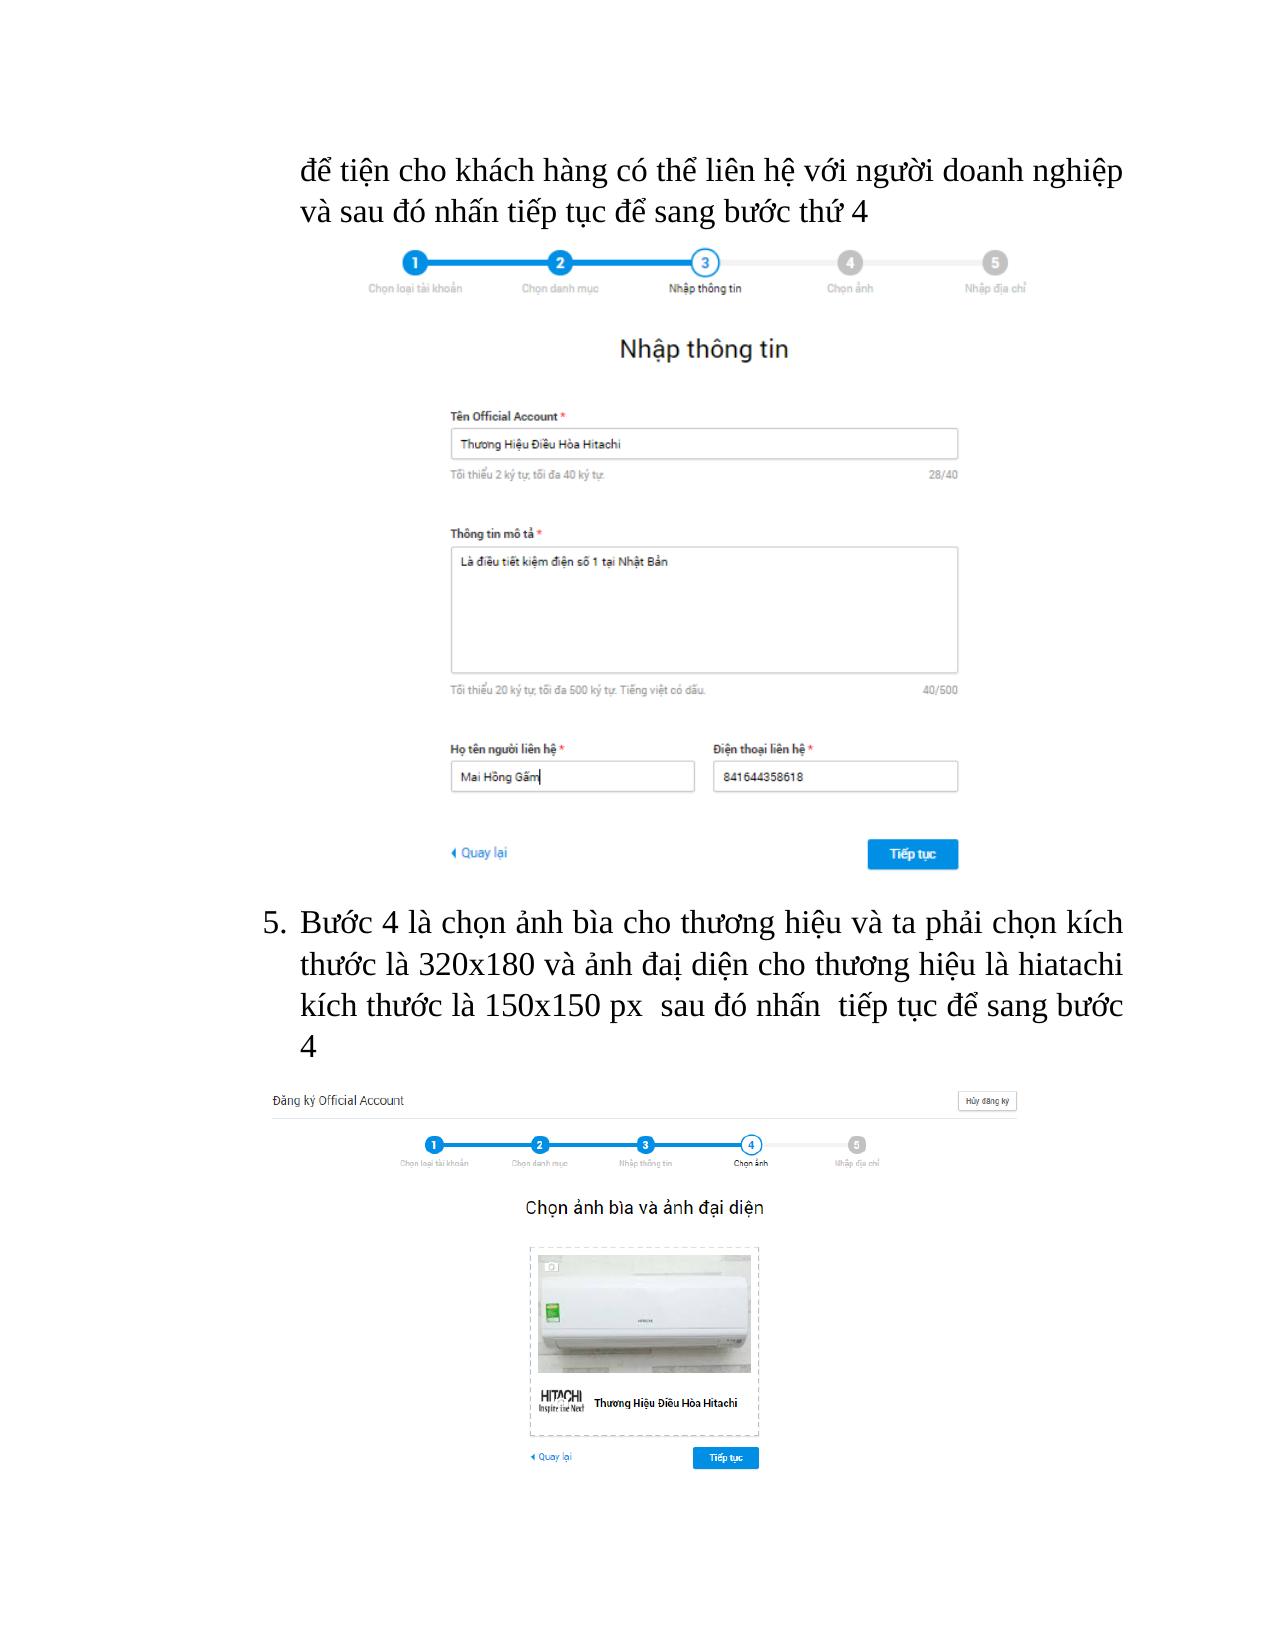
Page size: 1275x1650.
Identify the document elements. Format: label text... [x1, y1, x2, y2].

picture [300, 232, 1112, 901]
list Bước 4 là chọn ảnh bìa cho thương hiệu và ta phải chọn kích thước là 320x180 và ảnh đaị diện cho thương hiệu là hiatachi kích thước là 150x150 px sau đó nhấn tiếp tục để sang bước 4 [262, 903, 1125, 1065]
picture [262, 1084, 1028, 1494]
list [262, 150, 1125, 230]
